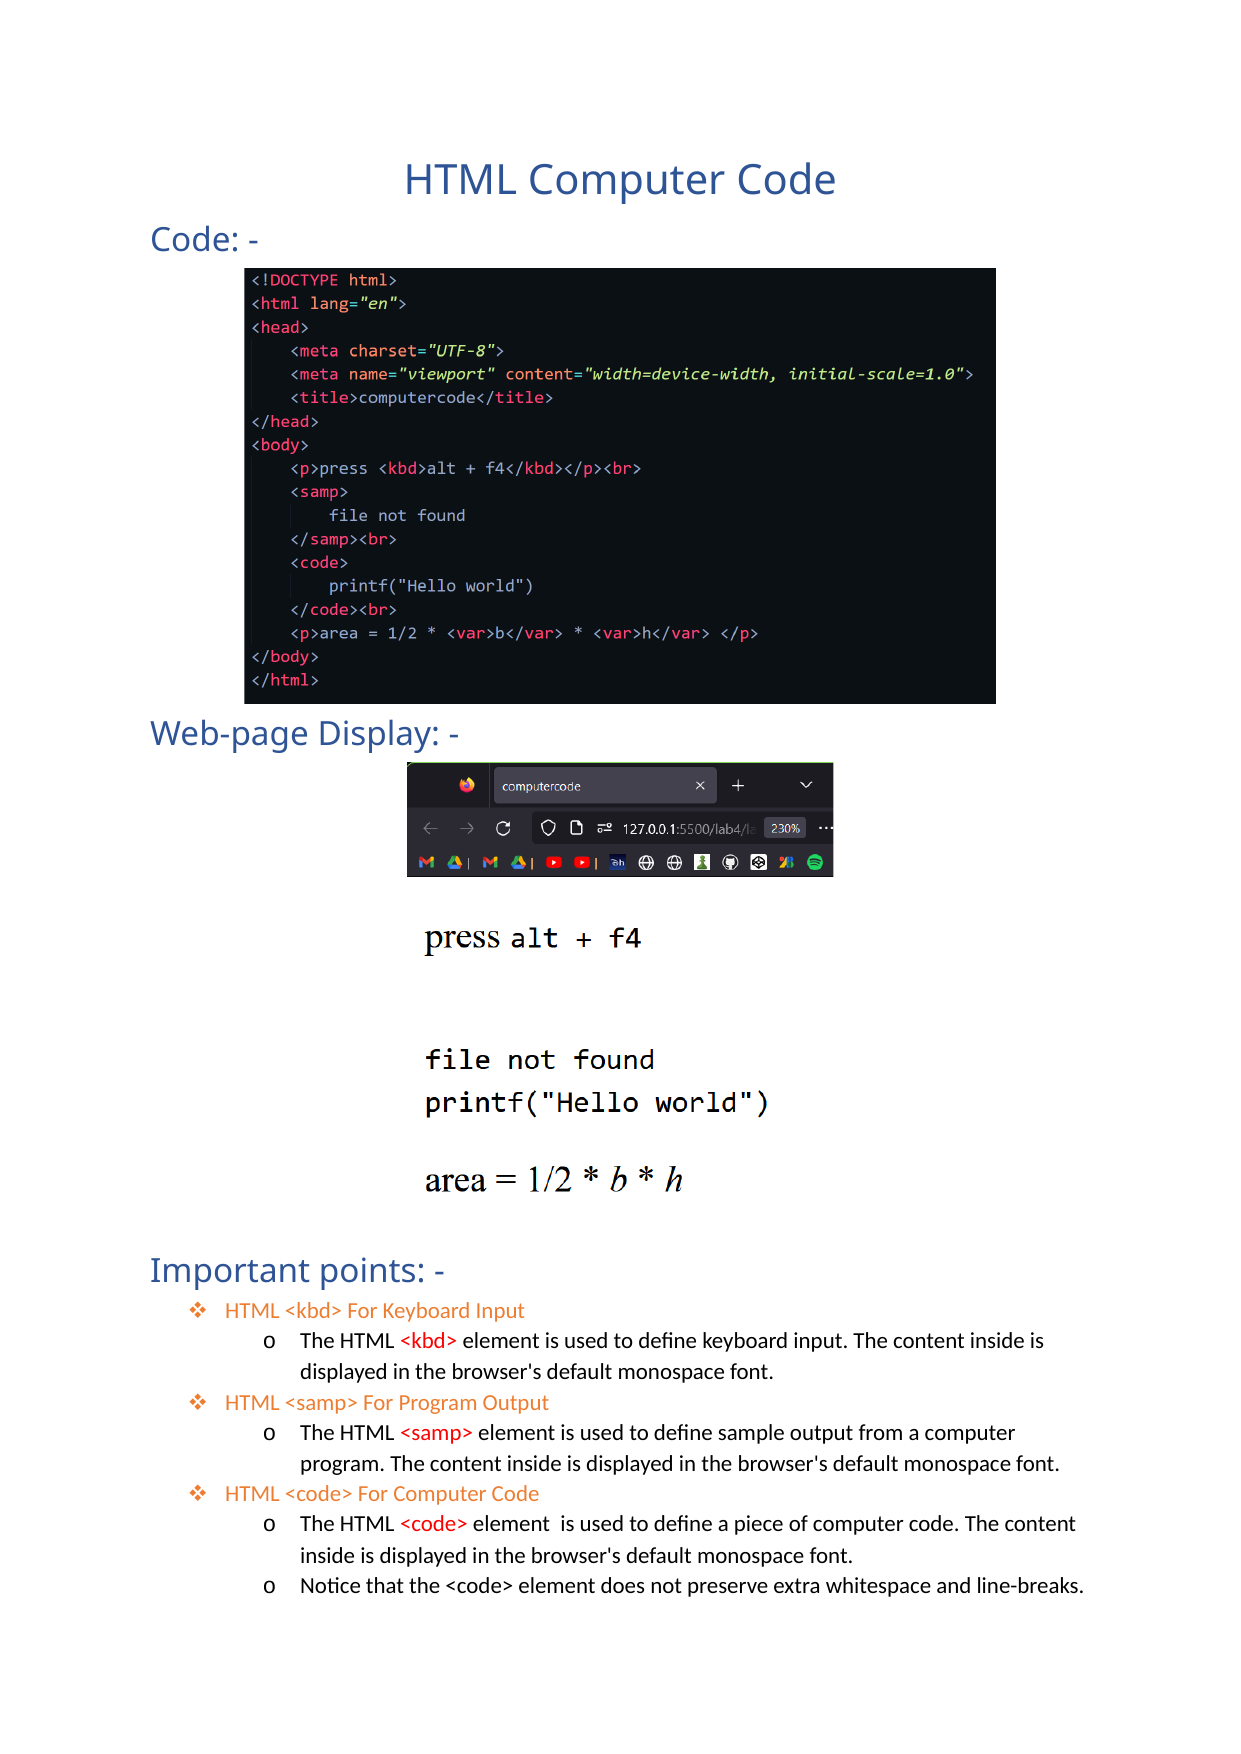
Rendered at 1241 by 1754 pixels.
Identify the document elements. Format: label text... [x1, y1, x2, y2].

list HTML <kbd> For Keyboard Input [187, 1296, 1090, 1324]
text Web-page Display: - [150, 710, 1090, 755]
text Code: - [150, 215, 1090, 261]
text Important points: - [150, 1247, 1090, 1292]
list HTML <samp> For Program Output [187, 1388, 1090, 1416]
picture [244, 268, 996, 704]
list The HTML <kbd> element is used to define keyboard input. The content inside is displayed in the browser's default monospace font. [262, 1326, 1090, 1385]
list The HTML <samp> element is used to define sample output from a computer program. The content inside is displayed in the browser's default monospace font. [262, 1418, 1090, 1477]
list HTML <code> For Computer Code [187, 1479, 1090, 1507]
list The HTML <code> element is used to define a piece of computer code. The content inside is displayed in the browser's default monospace font. [262, 1509, 1090, 1569]
text HTML Computer Code [150, 150, 1090, 207]
list Notice that the <code> element does not preserve extra whitespace and line-breaks. [262, 1571, 1090, 1600]
picture [407, 762, 834, 1241]
